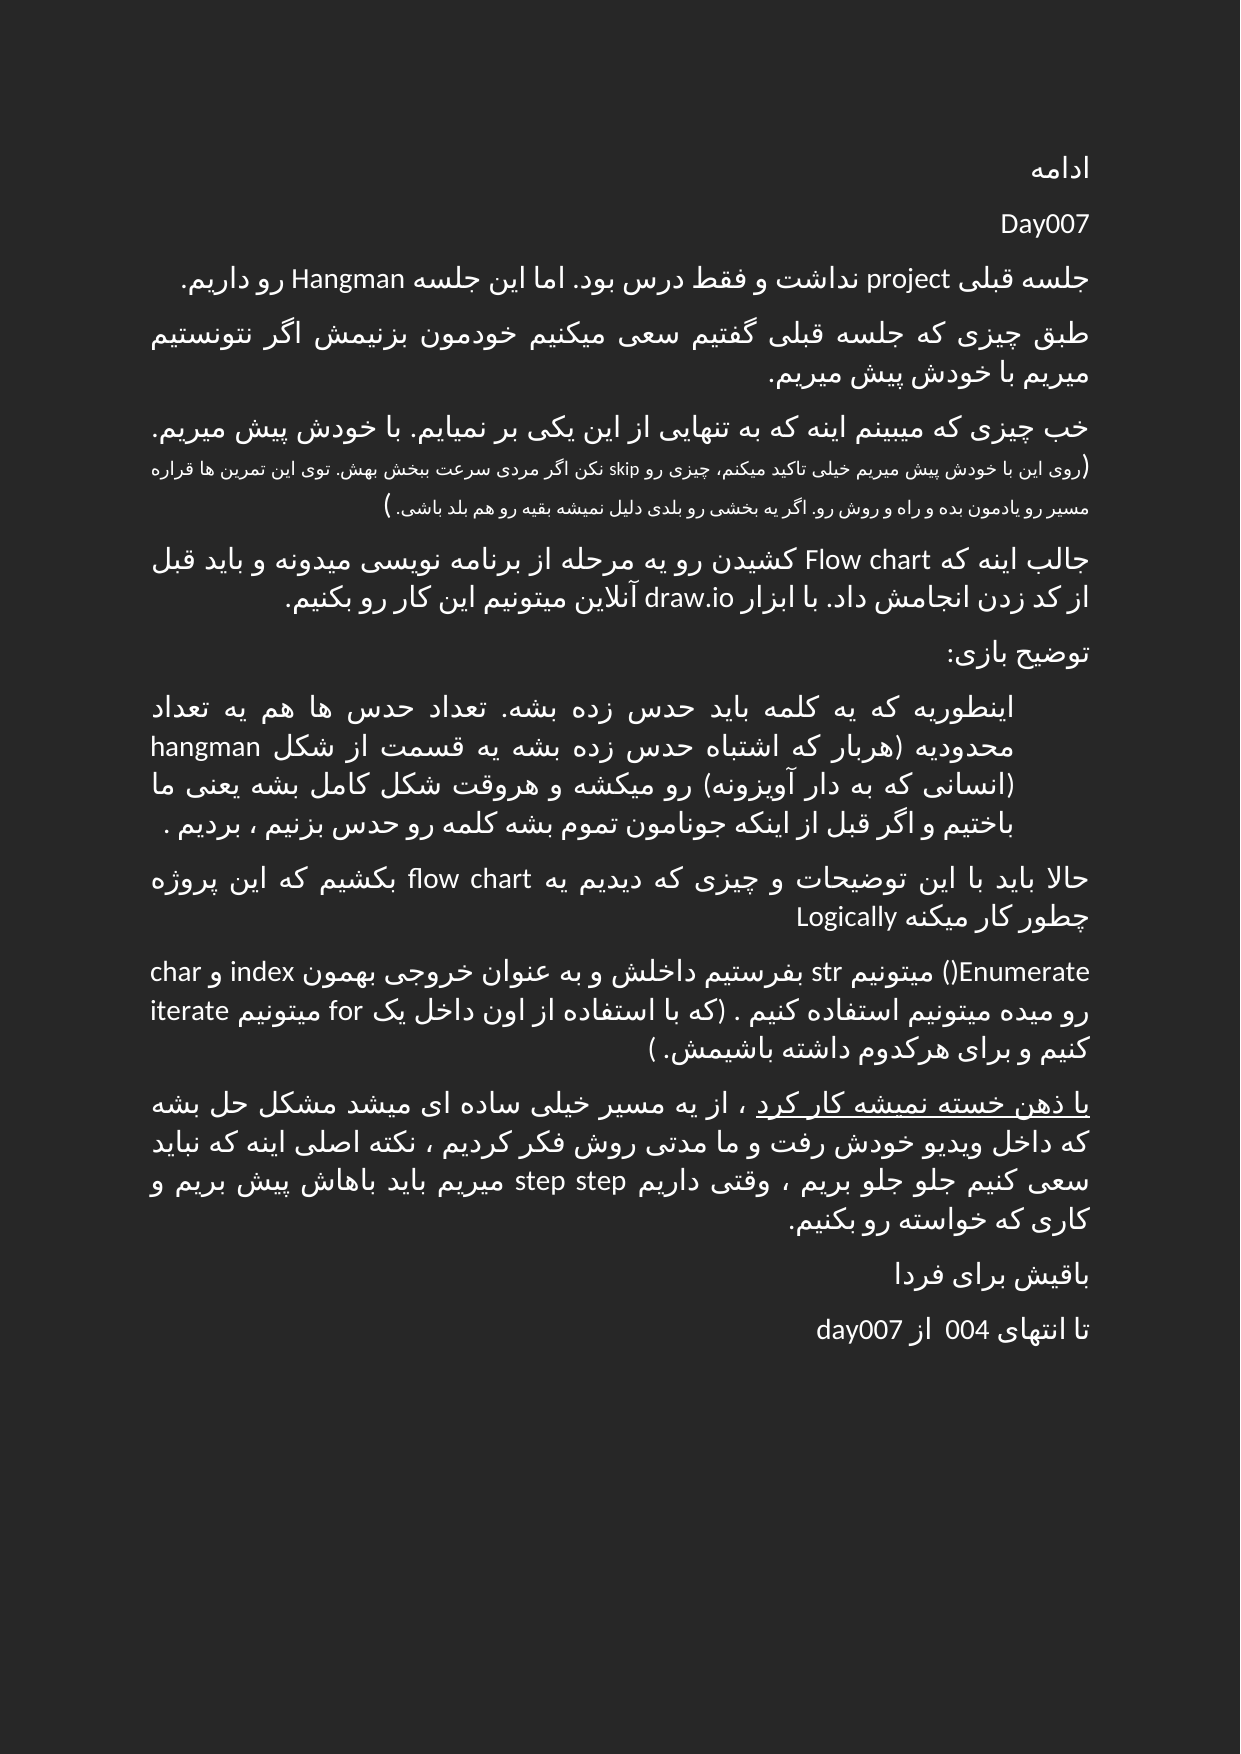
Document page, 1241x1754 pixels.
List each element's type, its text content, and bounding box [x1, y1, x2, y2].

text با ذهن خسته نمیشه کار کرد ، از یه مسیر خیلی ساده ای میشد مشکل حل بشه که داخل ویدیو خودش رفت و ما مدتی روش فکر کردیم ، نکته اصلی اینه که نباید سعی کنیم جلو جلو بریم ، وقتی داریم step step میریم باید باهاش پیش بریم و کاری که خواسته رو بکنیم. [150, 1085, 1090, 1236]
text اینطوریه که یه کلمه باید حدس زده بشه. تعداد حدس ها هم یه تعداد محدودیه (هربار که اشتباه حدس زده بشه یه قسمت از شکل hangman (انسانی که به دار آویزونه) رو میکشه و هروقت شکل کامل بشه یعنی ما باختیم و اگر قبل از اینکه جونامون تموم بشه کلمه رو حدس بزنیم ، بردیم . [150, 689, 1015, 840]
text حالا باید با این توضیحات و چیزی که دیدیم یه flow chart بکشیم که این پروژه چطور کار میکنه Logically [150, 860, 1090, 934]
text خب چیزی که میبینم اینه که به تنهایی از این یکی بر نمیایم. با خودش پیش میریم. (روی این با خودش پیش میریم خیلی تاکید میکنم، چیزی رو skip نکن اگر مردی سرعت ببخش بهش. توی این تمرین ها قراره مسیر رو یادمون بده و راه و روش رو. اگر یه بخشی رو بلدی دلیل نمیشه بقیه رو هم بلد باشی. ) [150, 409, 1090, 521]
text جالب اینه که Flow chart کشیدن رو یه مرحله از برنامه نویسی میدونه و باید قبل از کد زدن انجامش داد. با ابزار draw.io آنلاین میتونیم این کار رو بکنیم. [150, 541, 1090, 615]
text طبق چیزی که جلسه قبلی گفتیم سعی میکنیم خودمون بزنیمش اگر نتونستیم میریم با خودش پیش میریم. [150, 315, 1090, 389]
text باقیش برای فردا [150, 1256, 1090, 1291]
text جلسه قبلی project نداشت و فقط درس بود. اما این جلسه Hangman رو داریم. [150, 260, 1090, 296]
text توضیح بازی: [150, 634, 1090, 670]
text ادامه [150, 150, 1090, 186]
text Enumerate() میتونیم str بفرستیم داخلش و به عنوان خروجی بهمون index و char رو میده میتونیم استفاده کنیم . (که با استفاده از اون داخل یک for میتونیم iterate کنیم و برای هرکدوم داشته باشیمش. ) [150, 953, 1090, 1066]
text تا انتهای 004 از day007 [150, 1311, 1090, 1347]
text Day007 [150, 205, 1090, 241]
